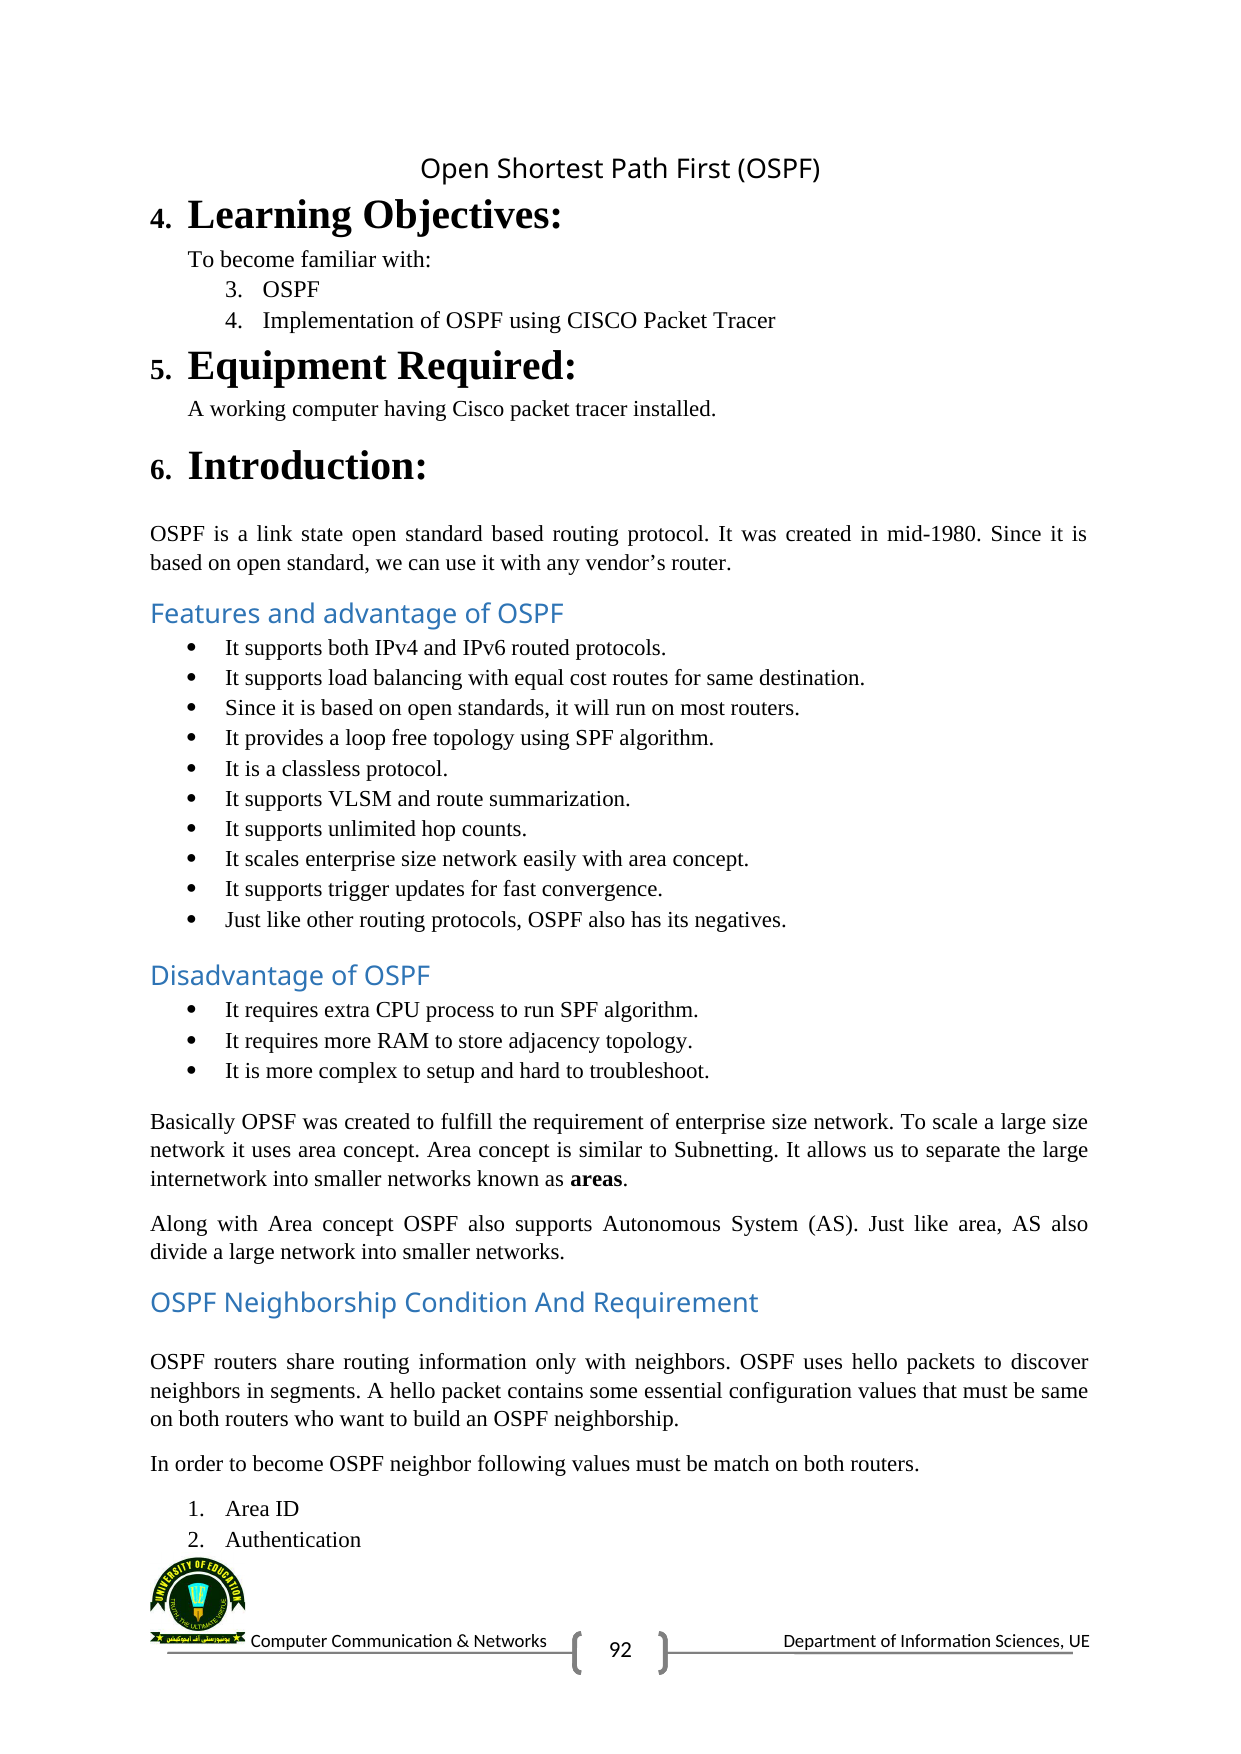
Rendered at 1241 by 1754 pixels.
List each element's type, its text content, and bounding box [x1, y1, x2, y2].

list It requires more RAM to store adjacency topology. [187, 1027, 1090, 1053]
subtitle Features and advantage of OSPF [150, 594, 1090, 631]
text OSPF is a link state open standard based routing protocol. It was created in mid-1980. Since it is based on open standard, we can use it with any vendor’s router. [150, 521, 1090, 575]
picture [150, 1552, 246, 1648]
list OSPF [225, 275, 1090, 302]
list It supports unlimited hop counts. [187, 815, 1090, 841]
list A working computer having Cisco packet tracer installed. [187, 395, 1090, 422]
list To become familiar with: [187, 245, 1090, 272]
text In order to become OSPF neighbor following values must be match on both routers. [150, 1450, 1090, 1477]
subtitle Learning Objectives: [150, 190, 1090, 238]
list Since it is based on open standards, it will run on most routers. [187, 694, 1090, 721]
list It provides a loop free topology using SPF algorithm. [187, 724, 1090, 751]
list It supports trigger updates for fast convergence. [187, 876, 1090, 902]
list Authentication [187, 1526, 1090, 1552]
list It supports load balancing with equal cost routes for same destination. [187, 664, 1090, 690]
subtitle Equipment Required: [150, 340, 1090, 388]
list Just like other routing protocols, OSPF also has its negatives. [187, 906, 1090, 932]
text Along with Area concept OSPF also supports Autonomous System (AS). Just like area, AS also divide a large network into smaller networks. [150, 1210, 1090, 1265]
list It is more complex to setup and hard to troubleshoot. [187, 1057, 1090, 1083]
list It scales enterprise size network easily with area concept. [187, 845, 1090, 872]
list Implementation of OSPF using CISCO Packet Tracer [225, 306, 1090, 334]
text Basically OPSF was created to fulfill the requirement of enterprise size network. To scale a large size network it uses area concept. Area concept is similar to Subnetting. It allows us to separate the large internetwork into smaller networks known as areas. [150, 1108, 1090, 1191]
subtitle Disadvantage of OSPF [150, 957, 1090, 994]
list It supports both IPv4 and IPv6 routed protocols. [187, 634, 1090, 660]
list It is a classless protocol. [187, 755, 1090, 781]
list Area ID [187, 1495, 1090, 1522]
subtitle Introduction: [150, 440, 1090, 488]
subtitle OSPF Neighborship Condition And Requirement [150, 1283, 1090, 1320]
list It requires extra CPU process to run SPF algorithm. [187, 997, 1090, 1023]
text OSPF routers share routing information only with neighbors. OSPF uses hello packets to discover neighbors in segments. A hello packet contains some essential configuration values that must be same on both routers who want to build an OSPF neighborship. [150, 1348, 1090, 1432]
subtitle Open Shortest Path First (OSPF) [150, 150, 1090, 187]
list It supports VLSM and route summarization. [187, 785, 1090, 811]
